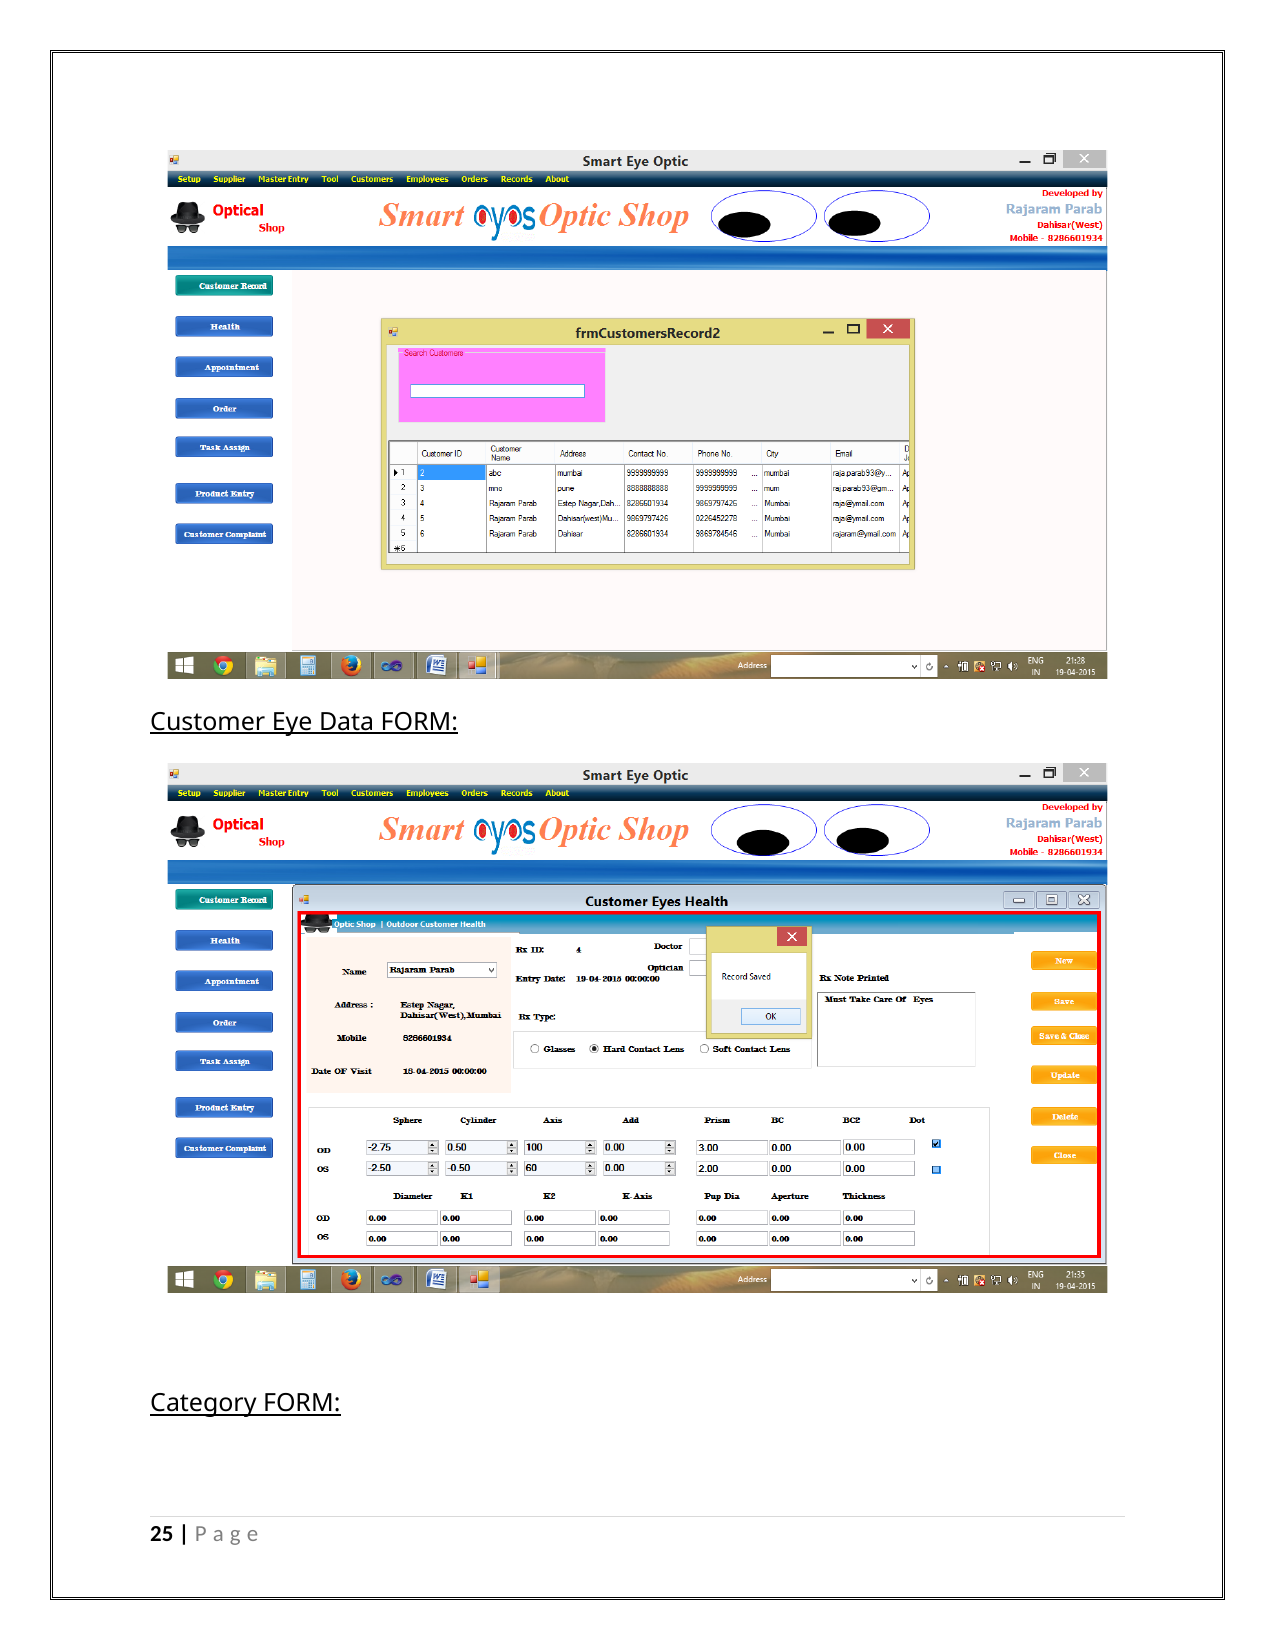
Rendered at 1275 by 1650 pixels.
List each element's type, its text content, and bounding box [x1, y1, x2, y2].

picture [167, 150, 1108, 679]
picture [167, 763, 1108, 1293]
text Category FORM: [150, 1385, 1125, 1419]
text Customer Eye Data FORM: [150, 704, 1125, 738]
